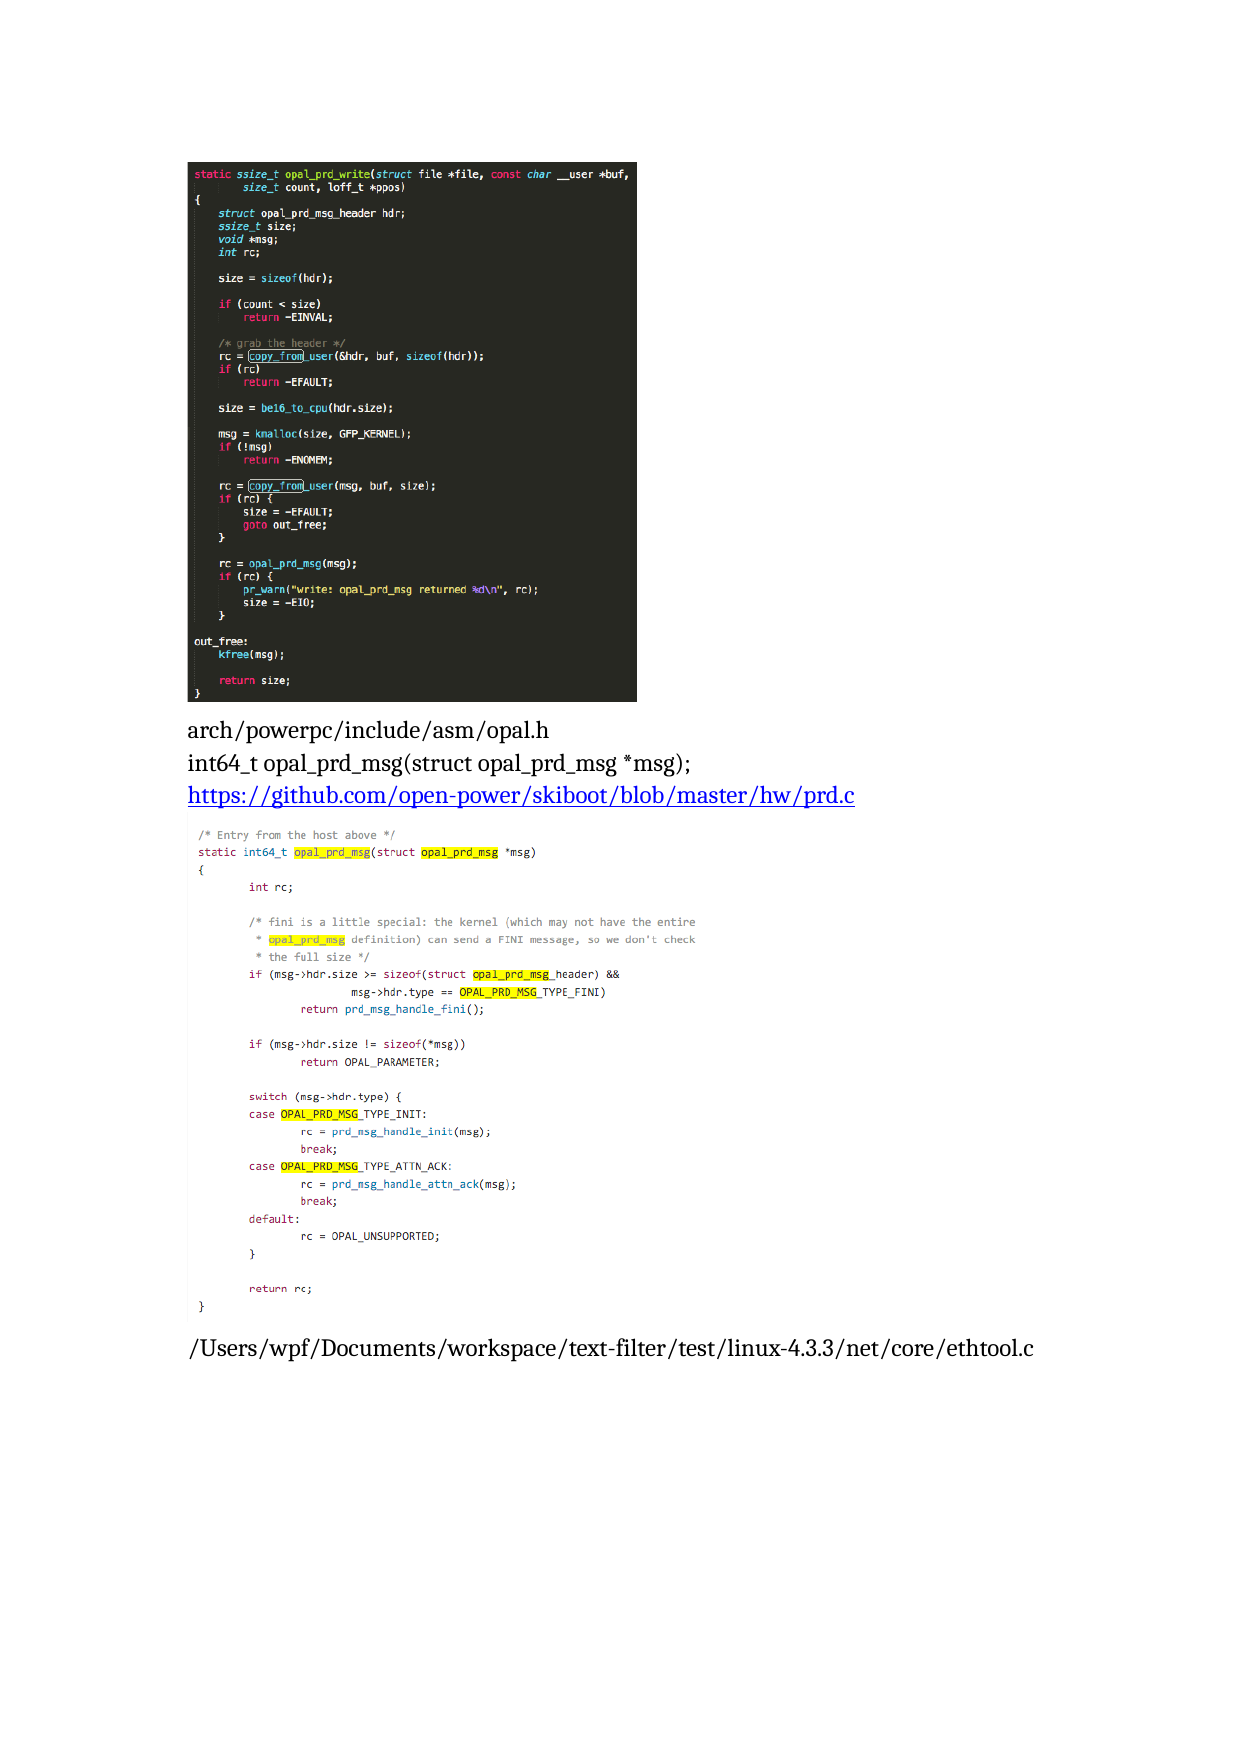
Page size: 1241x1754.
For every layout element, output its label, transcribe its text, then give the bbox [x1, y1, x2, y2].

text arch/powerpc/include/asm/opal.h [187, 714, 1053, 747]
text /Users/wpf/Documents/workspace/text-filter/test/linux-4.3.3/net/core/ethtool.c [187, 1332, 1053, 1364]
text int64_t opal_prd_msg(struct opal_prd_msg *msg); [187, 747, 1053, 779]
picture [187, 812, 712, 1322]
picture [187, 162, 637, 702]
text https://github.com/open-power/skiboot/blob/master/hw/prd.c [187, 779, 1053, 812]
